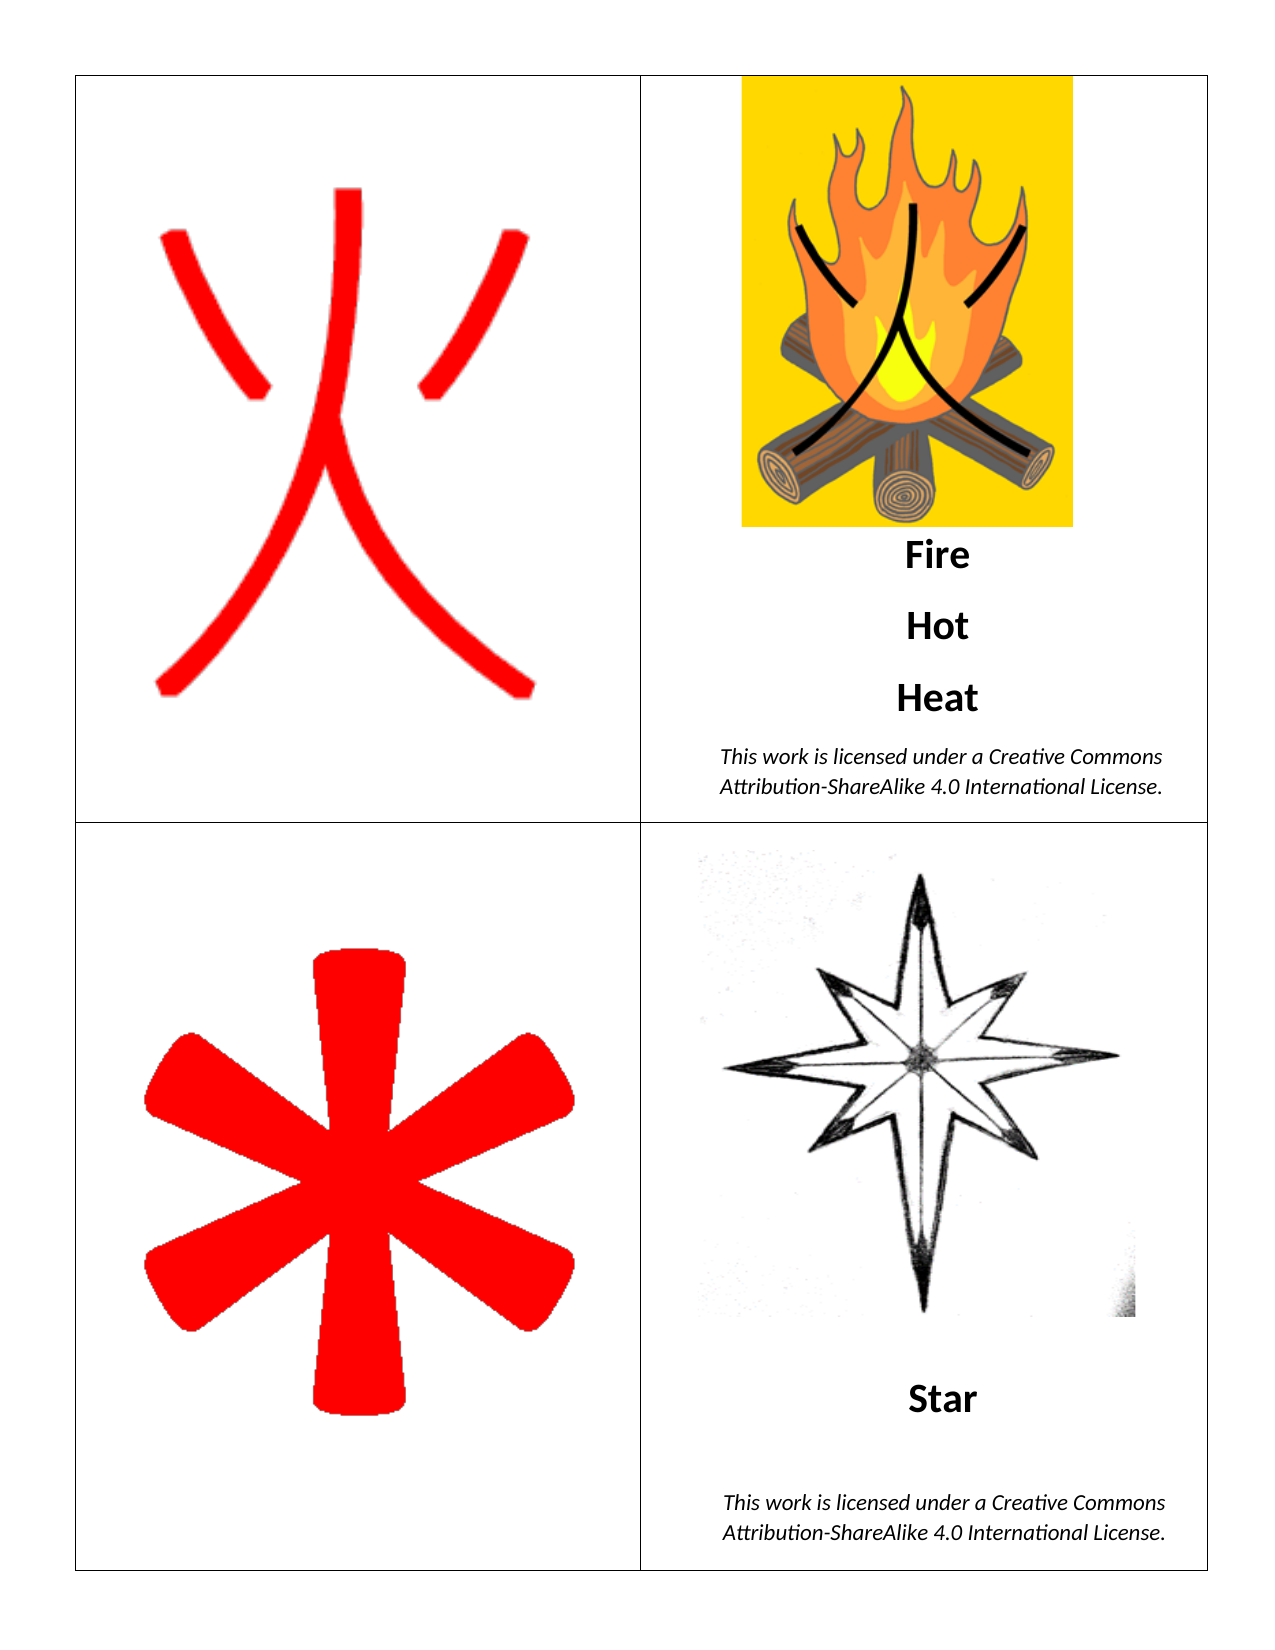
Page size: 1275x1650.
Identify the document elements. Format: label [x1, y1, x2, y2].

table_cell [76, 76, 640, 822]
table_cell [641, 76, 1207, 822]
picture [697, 850, 1136, 1317]
table_cell [641, 823, 1207, 1569]
picture [75, 906, 638, 1454]
picture [75, 128, 639, 749]
picture [741, 76, 1073, 527]
table_cell [76, 823, 640, 1569]
